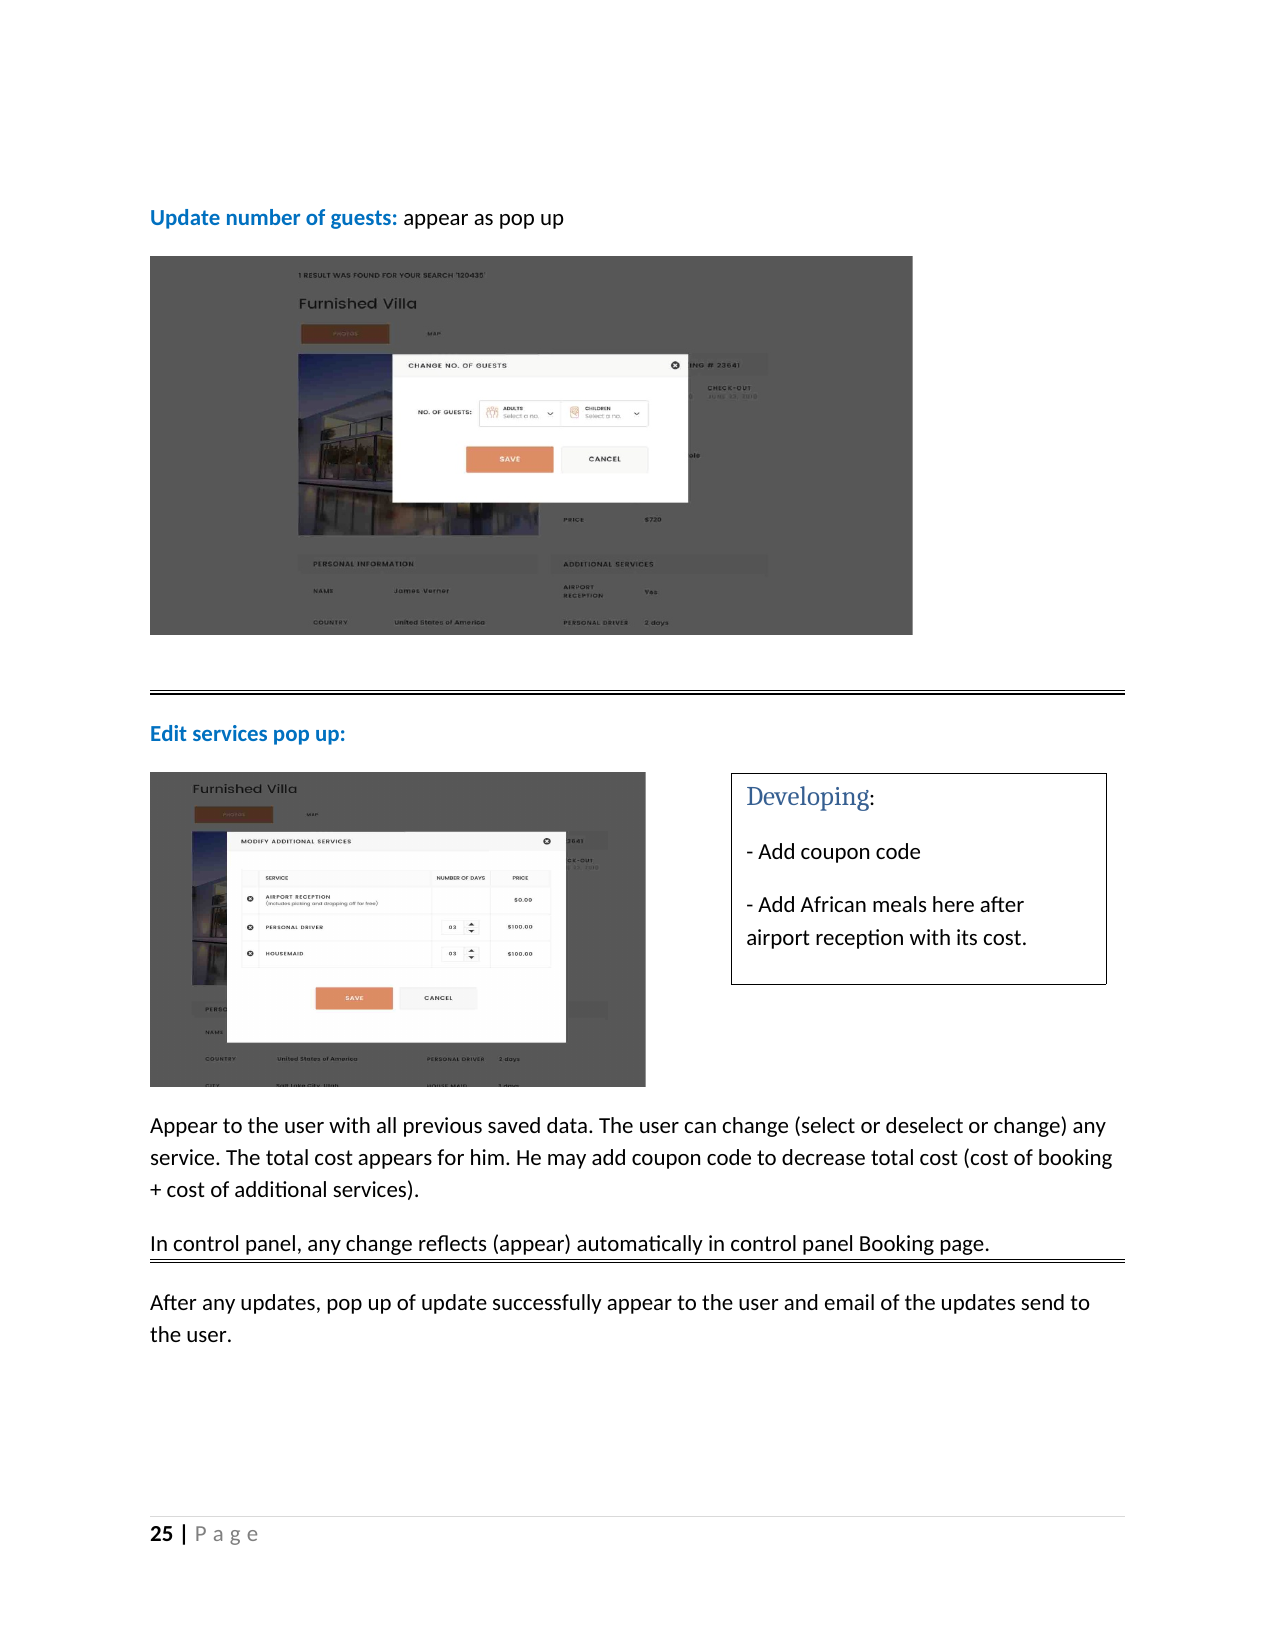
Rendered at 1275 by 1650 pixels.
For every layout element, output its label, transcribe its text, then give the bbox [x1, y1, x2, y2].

picture [150, 772, 646, 1087]
picture [150, 256, 913, 635]
text In control panel, any change reflects (appear) automatically in control panel Booking page. [150, 1229, 1125, 1259]
text Update number of guests: appear as pop up [150, 203, 1125, 231]
text Edit services pop up: [150, 719, 1125, 748]
text After any updates, pop up of update successfully appear to the user and email of the updates send to the user. [150, 1288, 1125, 1349]
text Appear to the user with all previous saved data. The user can change (select or deselect or change) any service. The total cost appears for him. He may add coupon code to decrease total cost (cost of booking + cost of additional services). [150, 1111, 1125, 1204]
